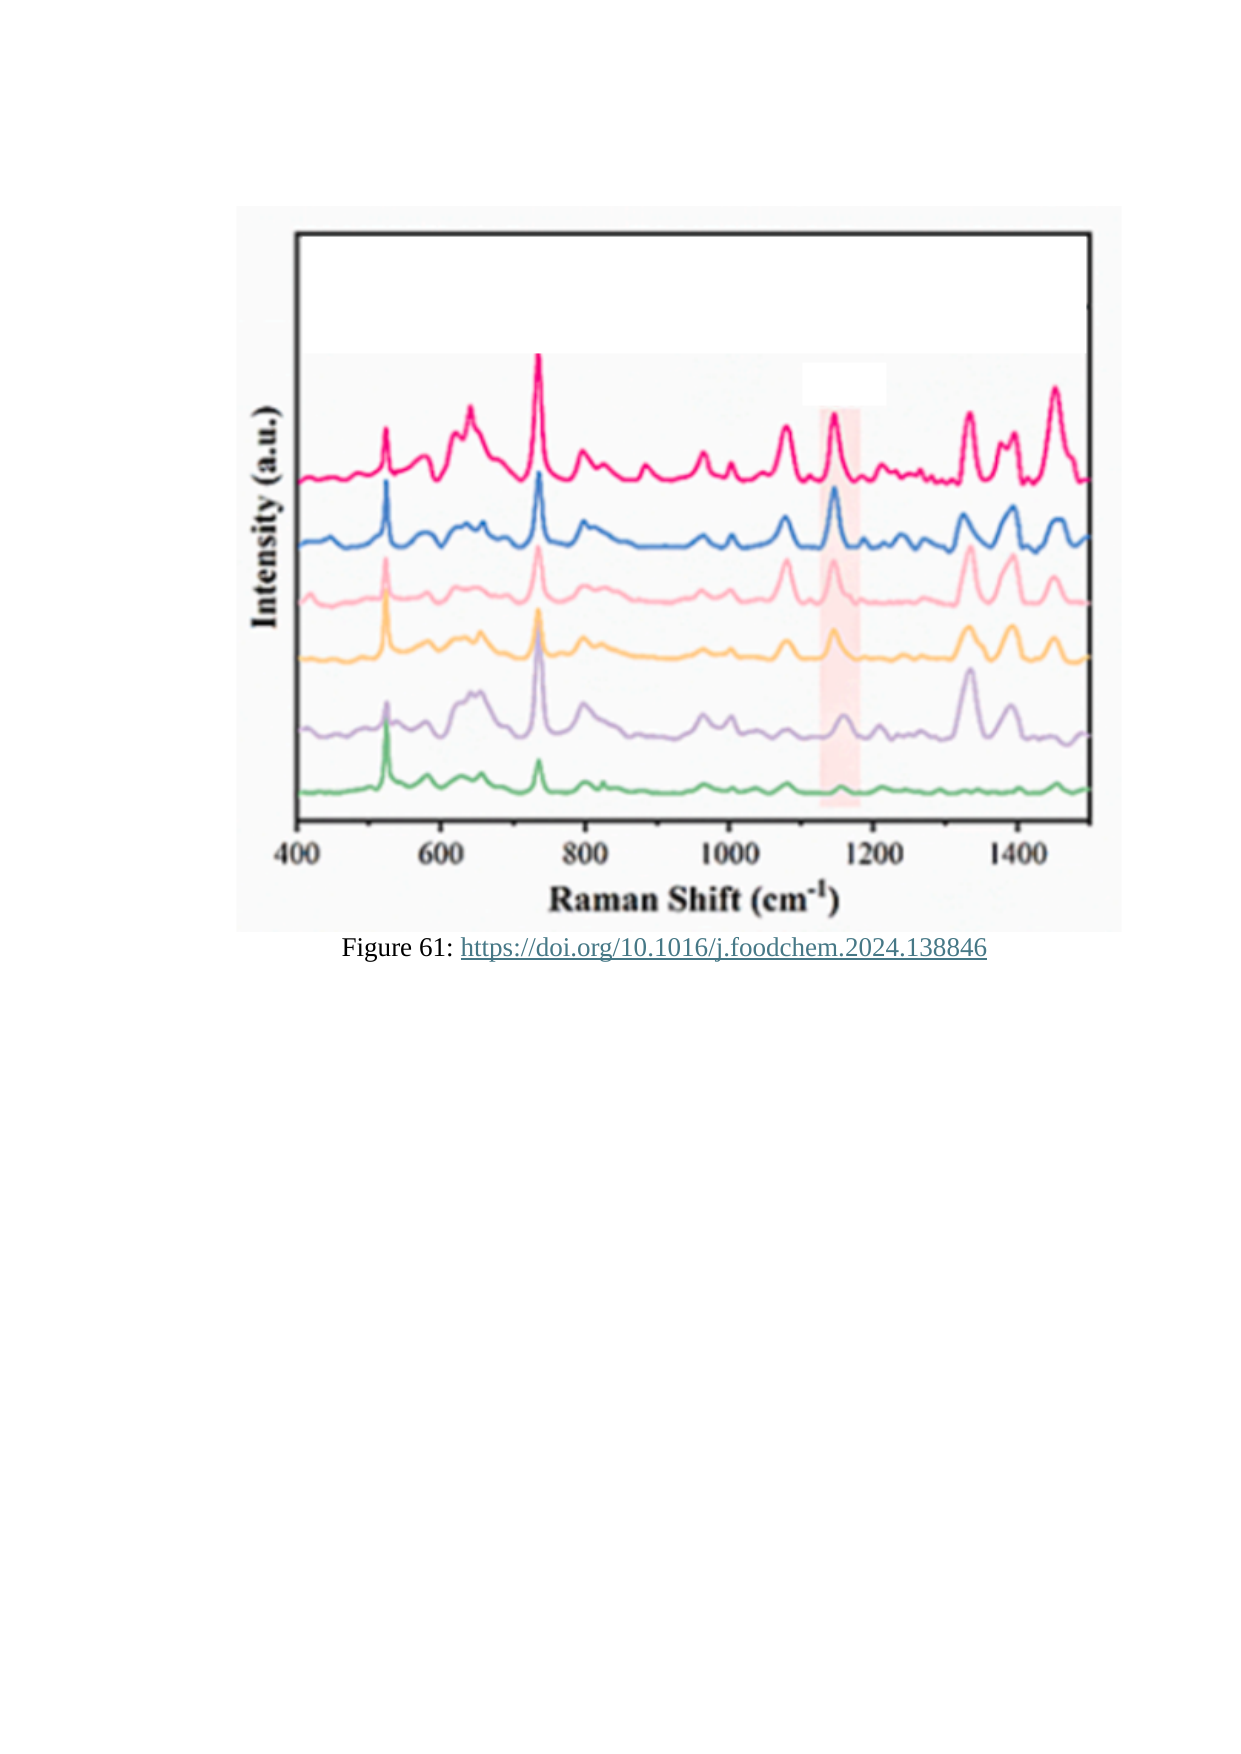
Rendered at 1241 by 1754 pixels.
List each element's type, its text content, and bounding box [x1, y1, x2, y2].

text Figure 61: https://doi.org/10.1016/j.foodchem.2024.138846 [207, 932, 1122, 962]
picture [206, 206, 1122, 932]
